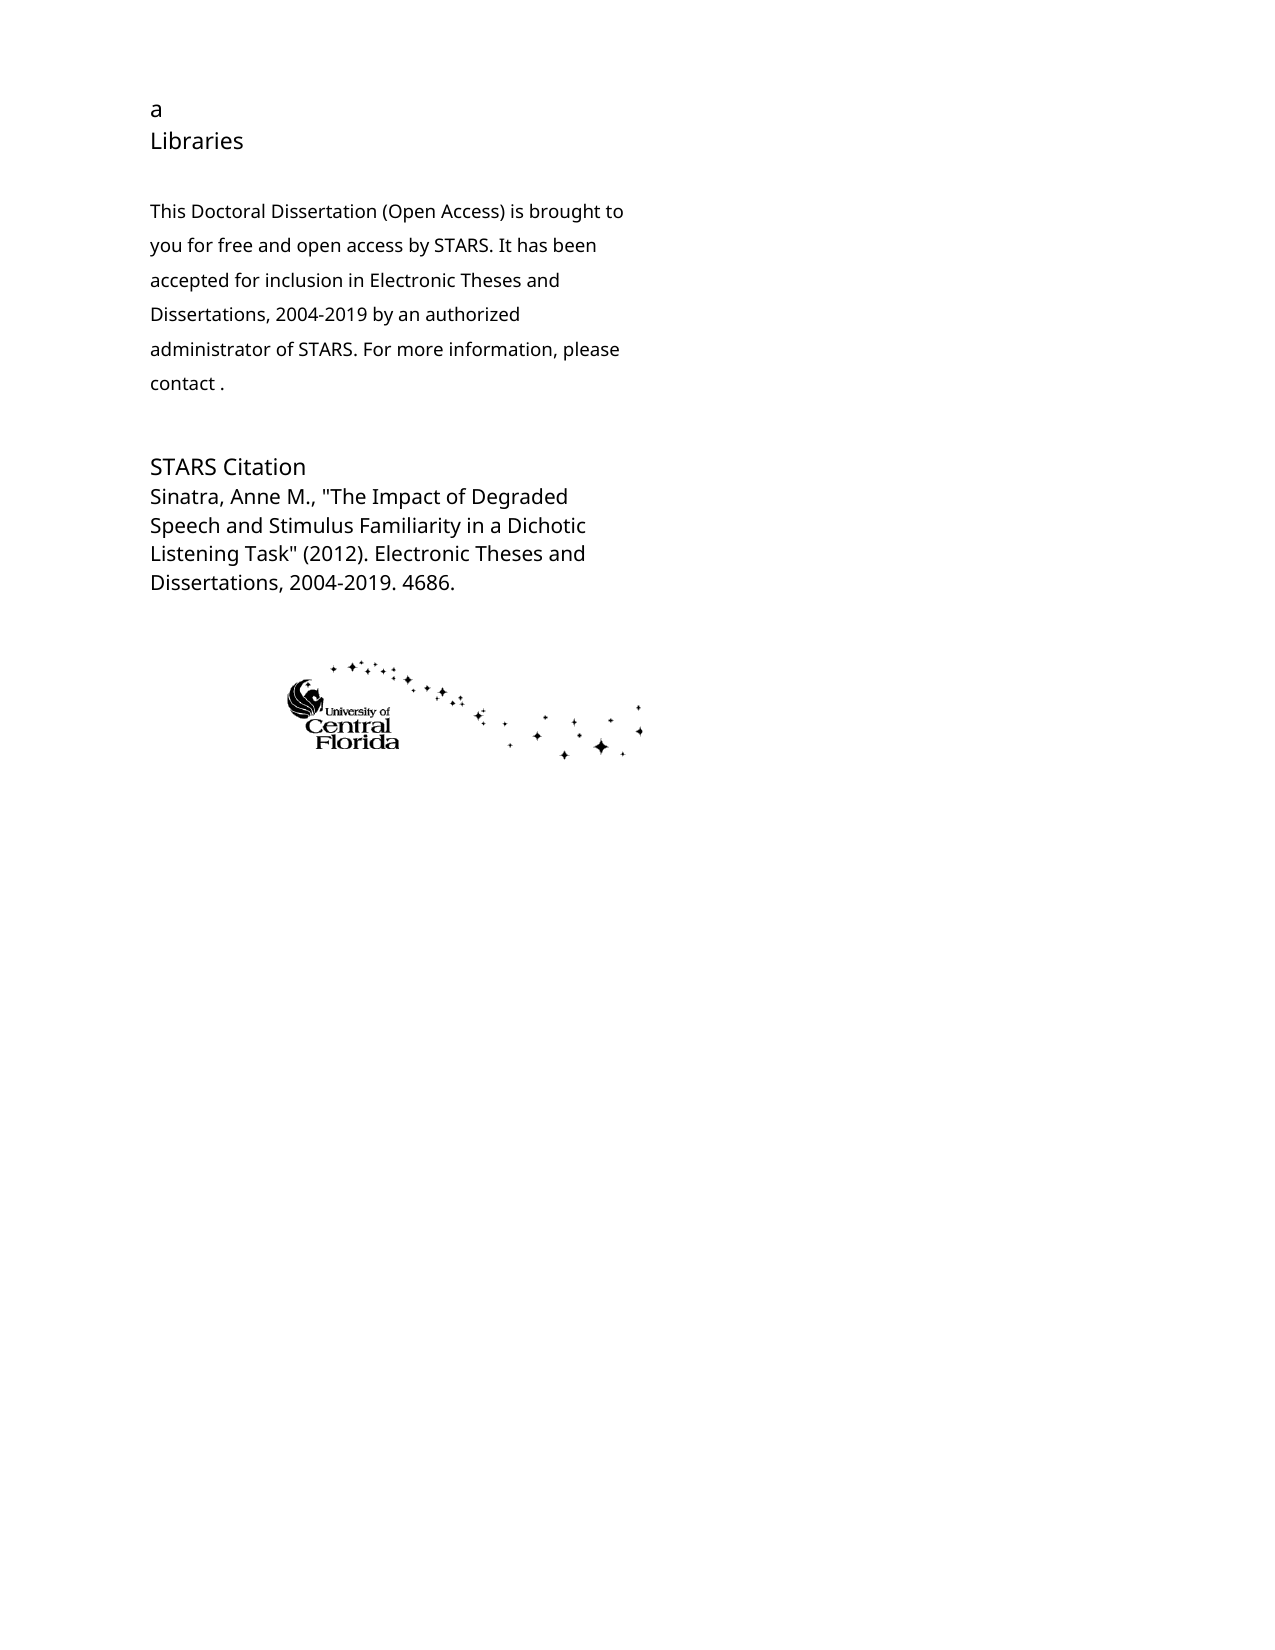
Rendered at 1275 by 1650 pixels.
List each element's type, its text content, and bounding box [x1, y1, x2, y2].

text This Doctoral Dissertation (Open Access) is brought to you for free and open access by STARS. It has been accepted for inclusion in Electronic Theses and Dissertations, 2004-2019 by an authorized administrator of STARS. For more information, please contact . [150, 191, 627, 397]
picture [287, 648, 643, 761]
text STARS Citation Sinatra, Anne M., "The Impact of Degraded Speech and Stimulus Familiarity in a Dichotic Listening Task" (2012). Electronic Theses and Dissertations, 2004-2019. 4686. [150, 453, 627, 596]
text Part of the Find similar works at: University of Central Florida Libraries [150, 93, 252, 156]
